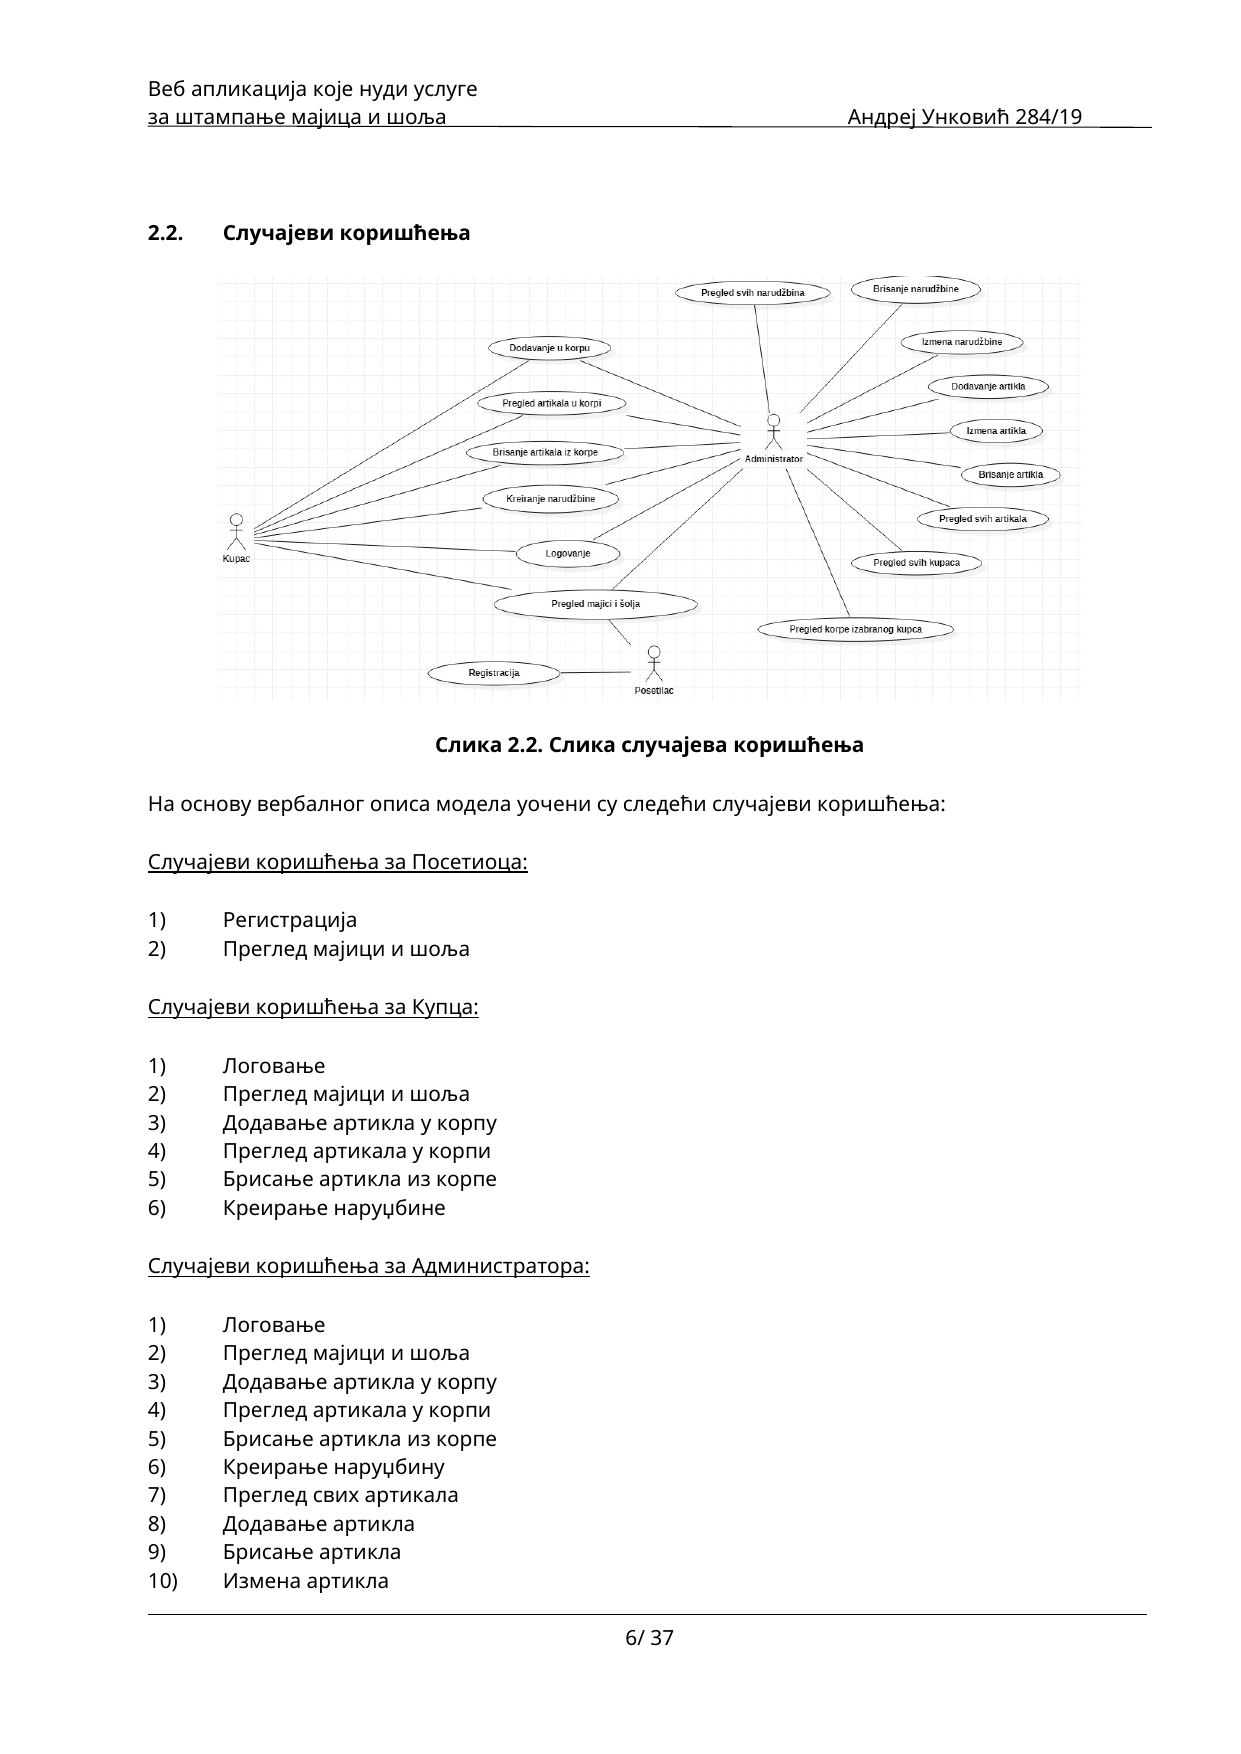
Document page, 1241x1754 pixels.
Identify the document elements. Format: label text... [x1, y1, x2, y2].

list Брисање артикла из корпе [148, 1424, 1152, 1452]
list Преглед мајици и шоља [148, 934, 1152, 962]
list Додавање артикла [148, 1509, 1152, 1537]
list Брисање артикла [148, 1537, 1152, 1566]
list Додавање артикла у корпу [148, 1367, 1152, 1395]
list Преглед артикала у корпи [148, 1395, 1152, 1424]
picture [217, 276, 1082, 701]
list Преглед артикала у корпи [148, 1136, 1152, 1164]
text Случајеви коришћења за Посетиоца: [148, 847, 1152, 876]
text На основу вербалног описа модела уочени су следећи случајеви коришћења: [148, 789, 1152, 817]
text Слика 2.2. Слика случајева коришћења [148, 730, 1152, 759]
text Случајеви коришћења за Купца: [148, 992, 1152, 1021]
subtitle Случајеви коришћења [148, 218, 1152, 246]
list Измена артикла [148, 1566, 1152, 1594]
list Логовање [148, 1051, 1152, 1079]
text Случајеви коришћења за Администратора: [148, 1251, 1152, 1280]
list Креирање наруџбине [148, 1193, 1152, 1221]
list Преглед свих артикала [148, 1481, 1152, 1509]
list Логовање [148, 1310, 1152, 1338]
list Брисање артикла из корпе [148, 1164, 1152, 1193]
list Регистрација [148, 906, 1152, 934]
list Преглед мајици и шоља [148, 1338, 1152, 1367]
list Креирање наруџбину [148, 1452, 1152, 1481]
list Преглед мајици и шоља [148, 1079, 1152, 1108]
list Додавање артикла у корпу [148, 1108, 1152, 1136]
